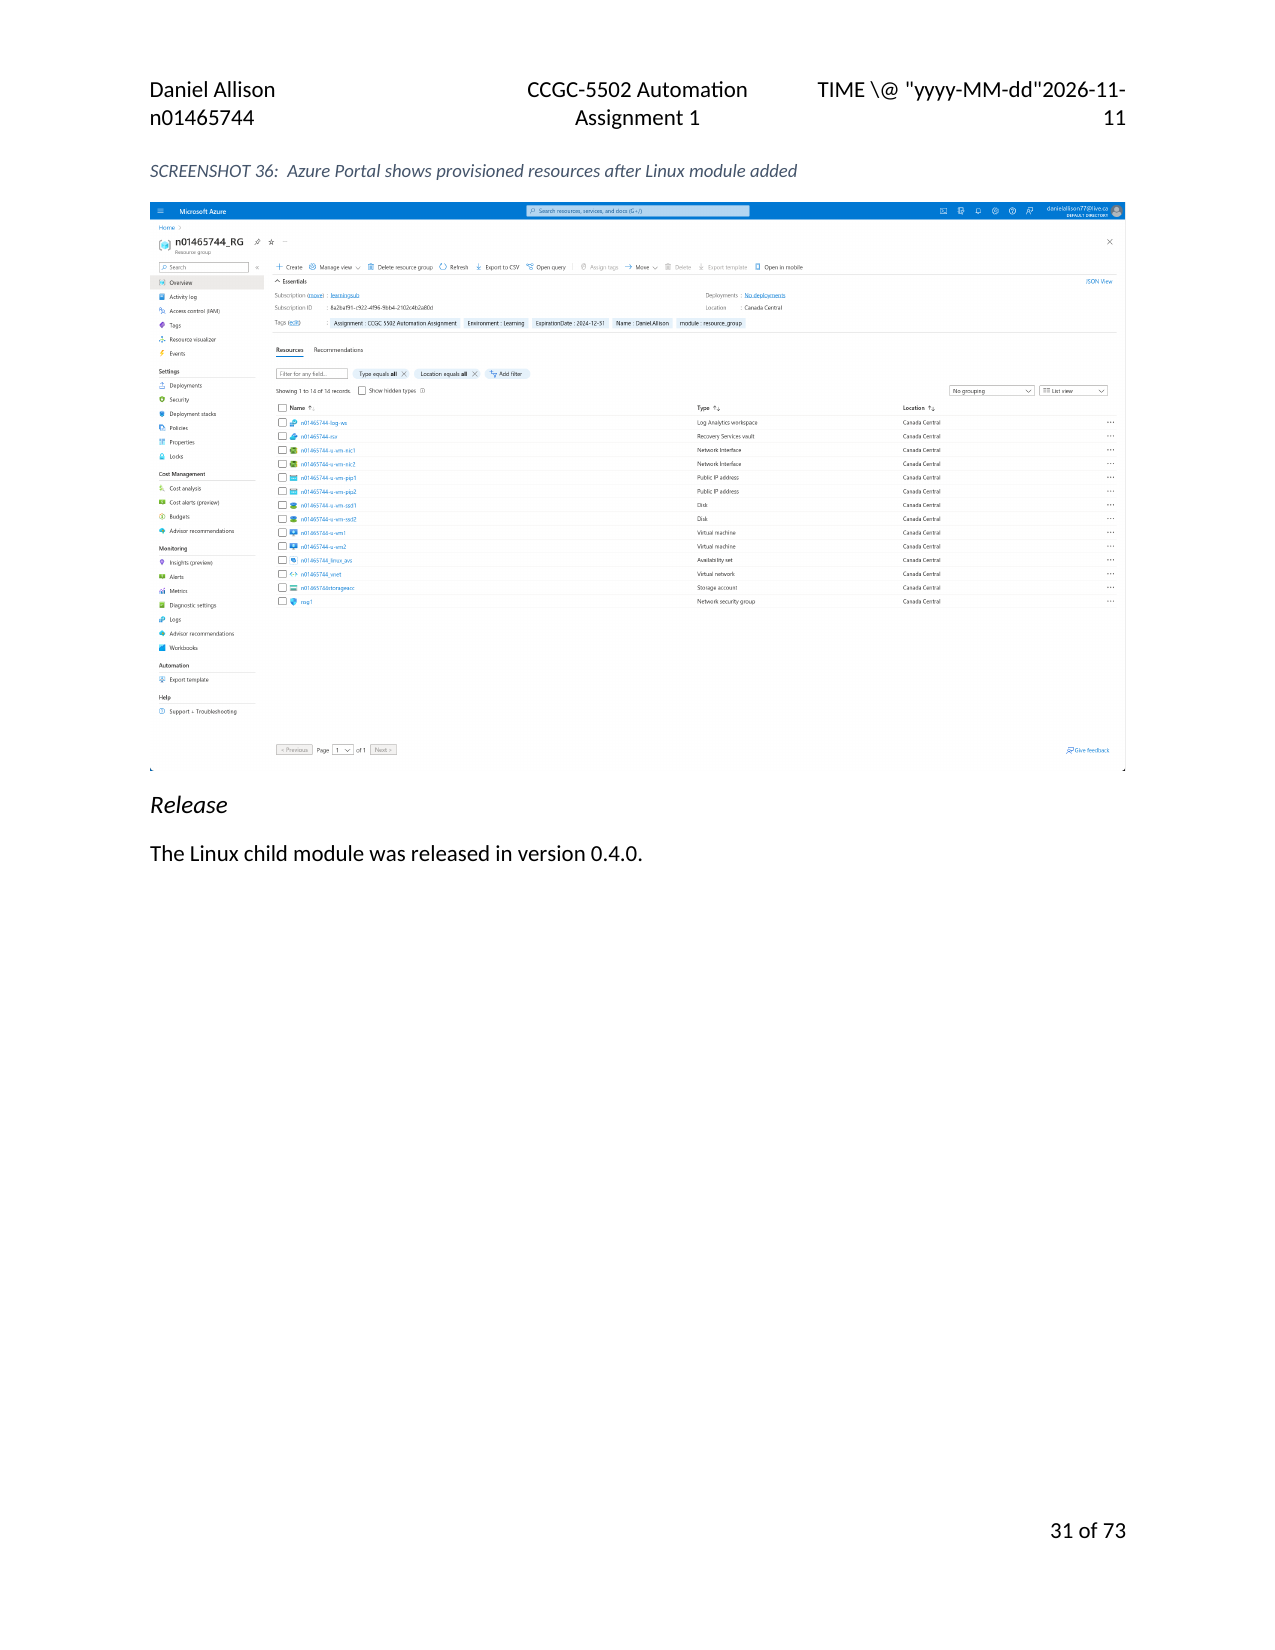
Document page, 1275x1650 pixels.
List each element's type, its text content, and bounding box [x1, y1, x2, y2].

subtitle Release [150, 789, 1125, 820]
text The Linux child module was released in version 0.4.0. [150, 839, 1125, 867]
picture [150, 202, 1125, 771]
text SCREENSHOT 36: Azure Portal shows provisioned resources after Linux module added [150, 159, 1125, 182]
